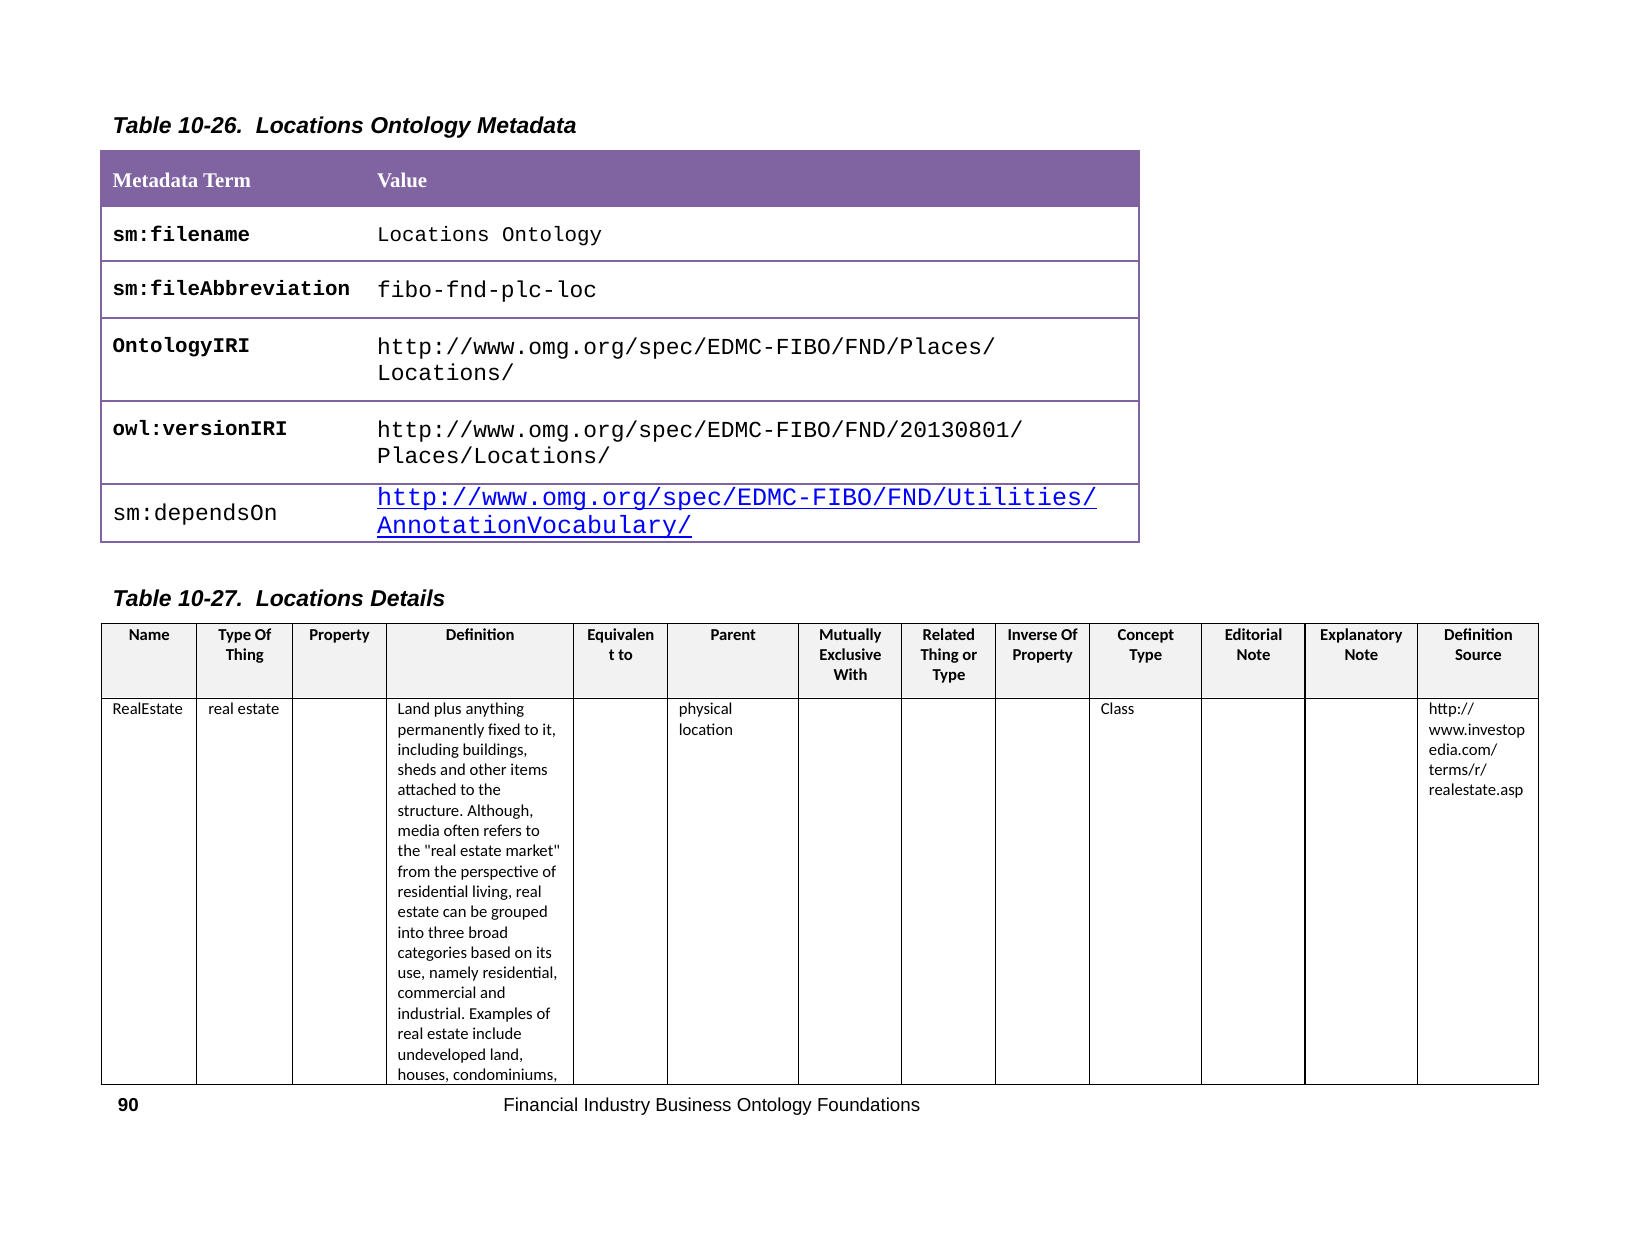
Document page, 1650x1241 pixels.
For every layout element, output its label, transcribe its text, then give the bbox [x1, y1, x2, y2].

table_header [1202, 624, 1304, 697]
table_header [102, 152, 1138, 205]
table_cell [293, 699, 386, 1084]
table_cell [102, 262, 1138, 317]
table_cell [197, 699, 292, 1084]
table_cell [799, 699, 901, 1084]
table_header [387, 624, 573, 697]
text Table 10-27. Locations Details [112, 584, 1477, 611]
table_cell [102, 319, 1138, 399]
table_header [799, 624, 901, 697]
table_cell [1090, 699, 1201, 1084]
text Table 10-26. Locations Ontology Metadata [112, 112, 1477, 138]
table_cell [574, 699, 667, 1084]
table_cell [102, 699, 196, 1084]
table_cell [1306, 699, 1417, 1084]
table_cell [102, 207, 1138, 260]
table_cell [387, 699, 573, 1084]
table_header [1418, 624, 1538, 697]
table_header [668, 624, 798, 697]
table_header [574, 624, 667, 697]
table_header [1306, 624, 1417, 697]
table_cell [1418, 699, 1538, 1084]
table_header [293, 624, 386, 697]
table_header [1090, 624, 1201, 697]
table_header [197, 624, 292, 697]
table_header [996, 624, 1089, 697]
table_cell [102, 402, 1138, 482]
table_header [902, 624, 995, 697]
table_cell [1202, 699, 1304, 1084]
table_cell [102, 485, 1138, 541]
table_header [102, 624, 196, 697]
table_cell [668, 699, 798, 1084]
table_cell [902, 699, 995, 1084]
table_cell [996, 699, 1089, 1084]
